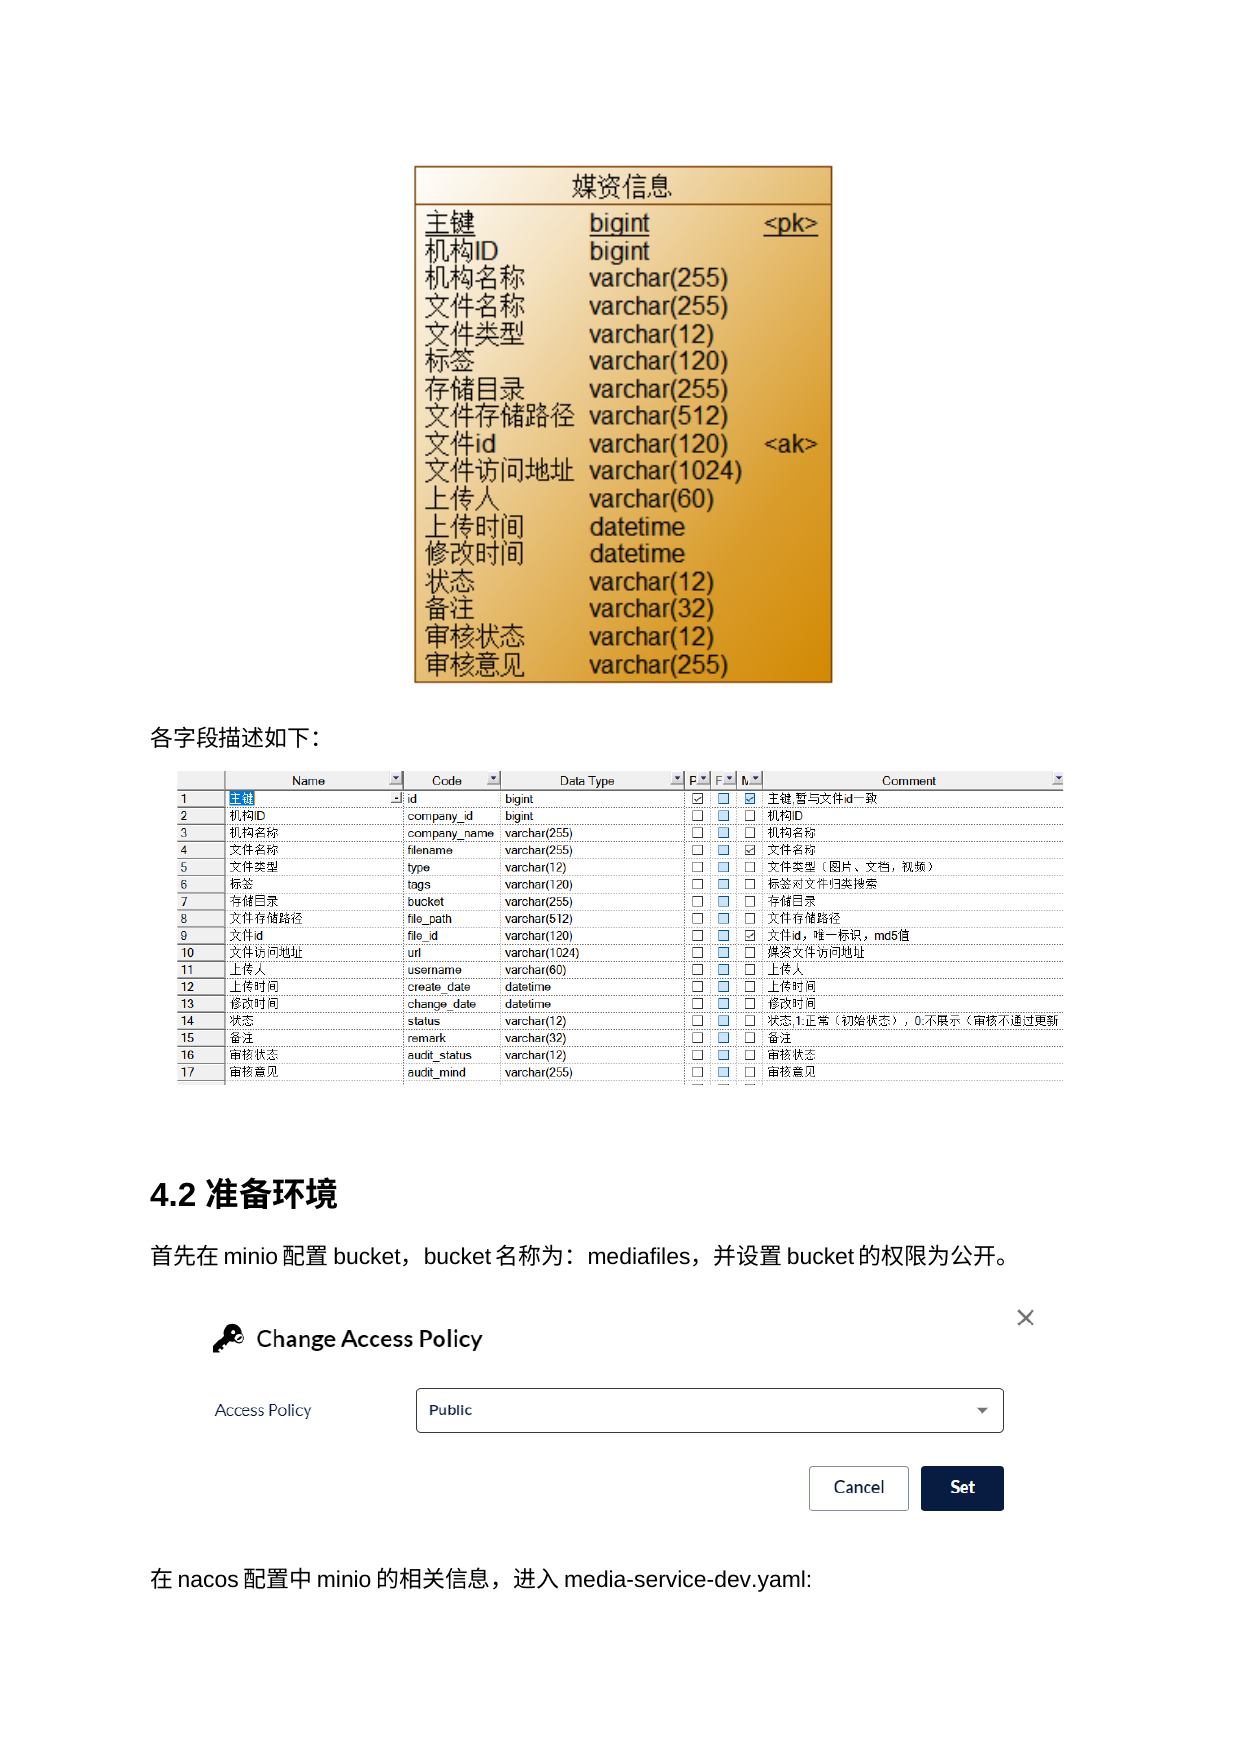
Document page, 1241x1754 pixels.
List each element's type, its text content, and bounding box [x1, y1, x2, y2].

picture [399, 150, 842, 702]
text 在nacos配置中minio的相关信息，进入media-service-dev.yaml: [150, 1561, 1090, 1594]
picture [177, 771, 1064, 1085]
picture [177, 1290, 1064, 1543]
text 各字段描述如下： [150, 719, 1090, 753]
text 首先在minio配置bucket，bucket名称为：mediafiles，并设置bucket的权限为公开。 [150, 1238, 1090, 1271]
text 4.2 准备环境 [150, 1167, 1090, 1216]
